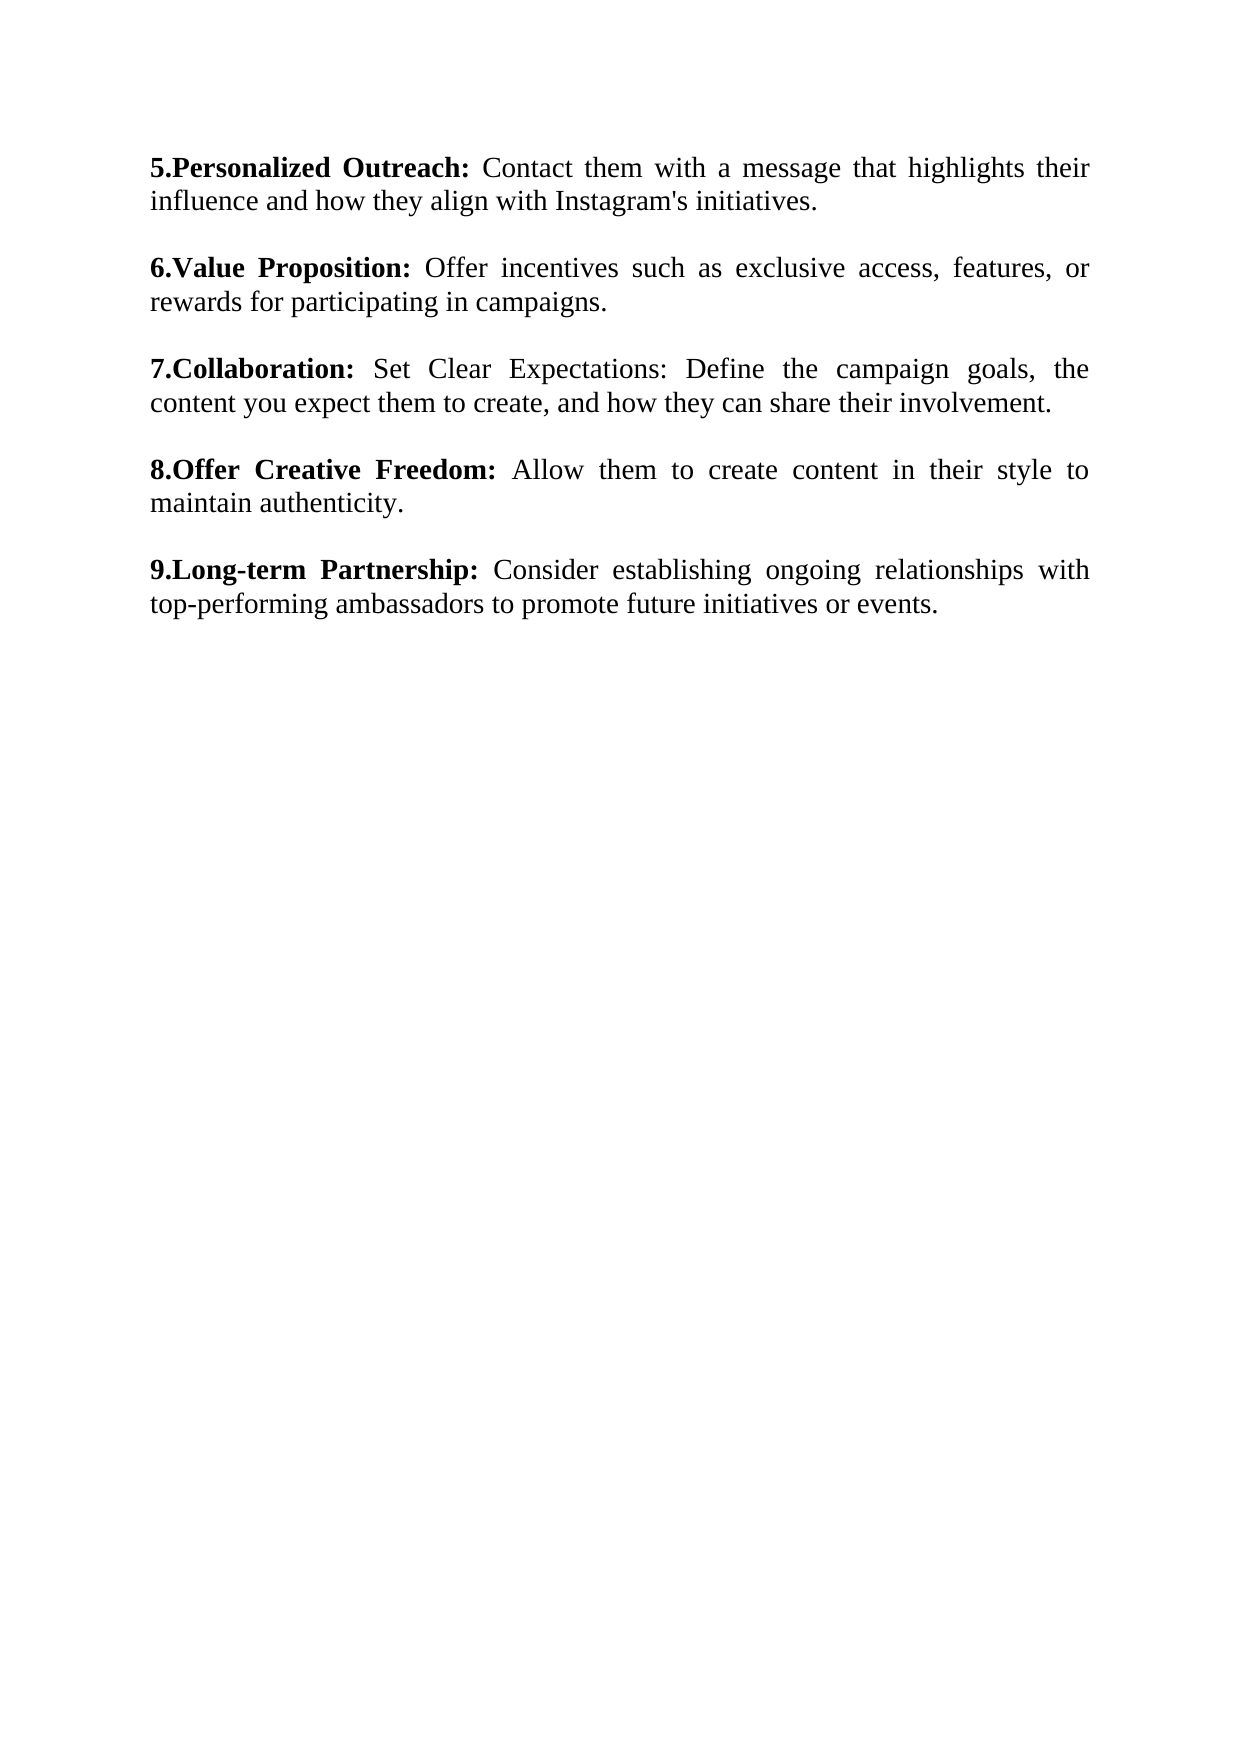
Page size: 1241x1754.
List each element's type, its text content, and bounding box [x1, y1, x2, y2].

text 9.Long-term Partnership: Consider establishing ongoing relationships with top-performing ambassadors to promote future initiatives or events. [150, 552, 1090, 619]
text 7.Collaboration: Set Clear Expectations: Define the campaign goals, the content you expect them to create, and how they can share their involvement. [150, 351, 1090, 418]
text 8.Offer Creative Freedom: Allow them to create content in their style to maintain authenticity. [150, 452, 1090, 519]
text 5.Personalized Outreach: Contact them with a message that highlights their influence and how they align with Instagram's initiatives. [150, 150, 1090, 217]
text 6.Value Proposition: Offer incentives such as exclusive access, features, or rewards for participating in campaigns. [150, 251, 1090, 318]
